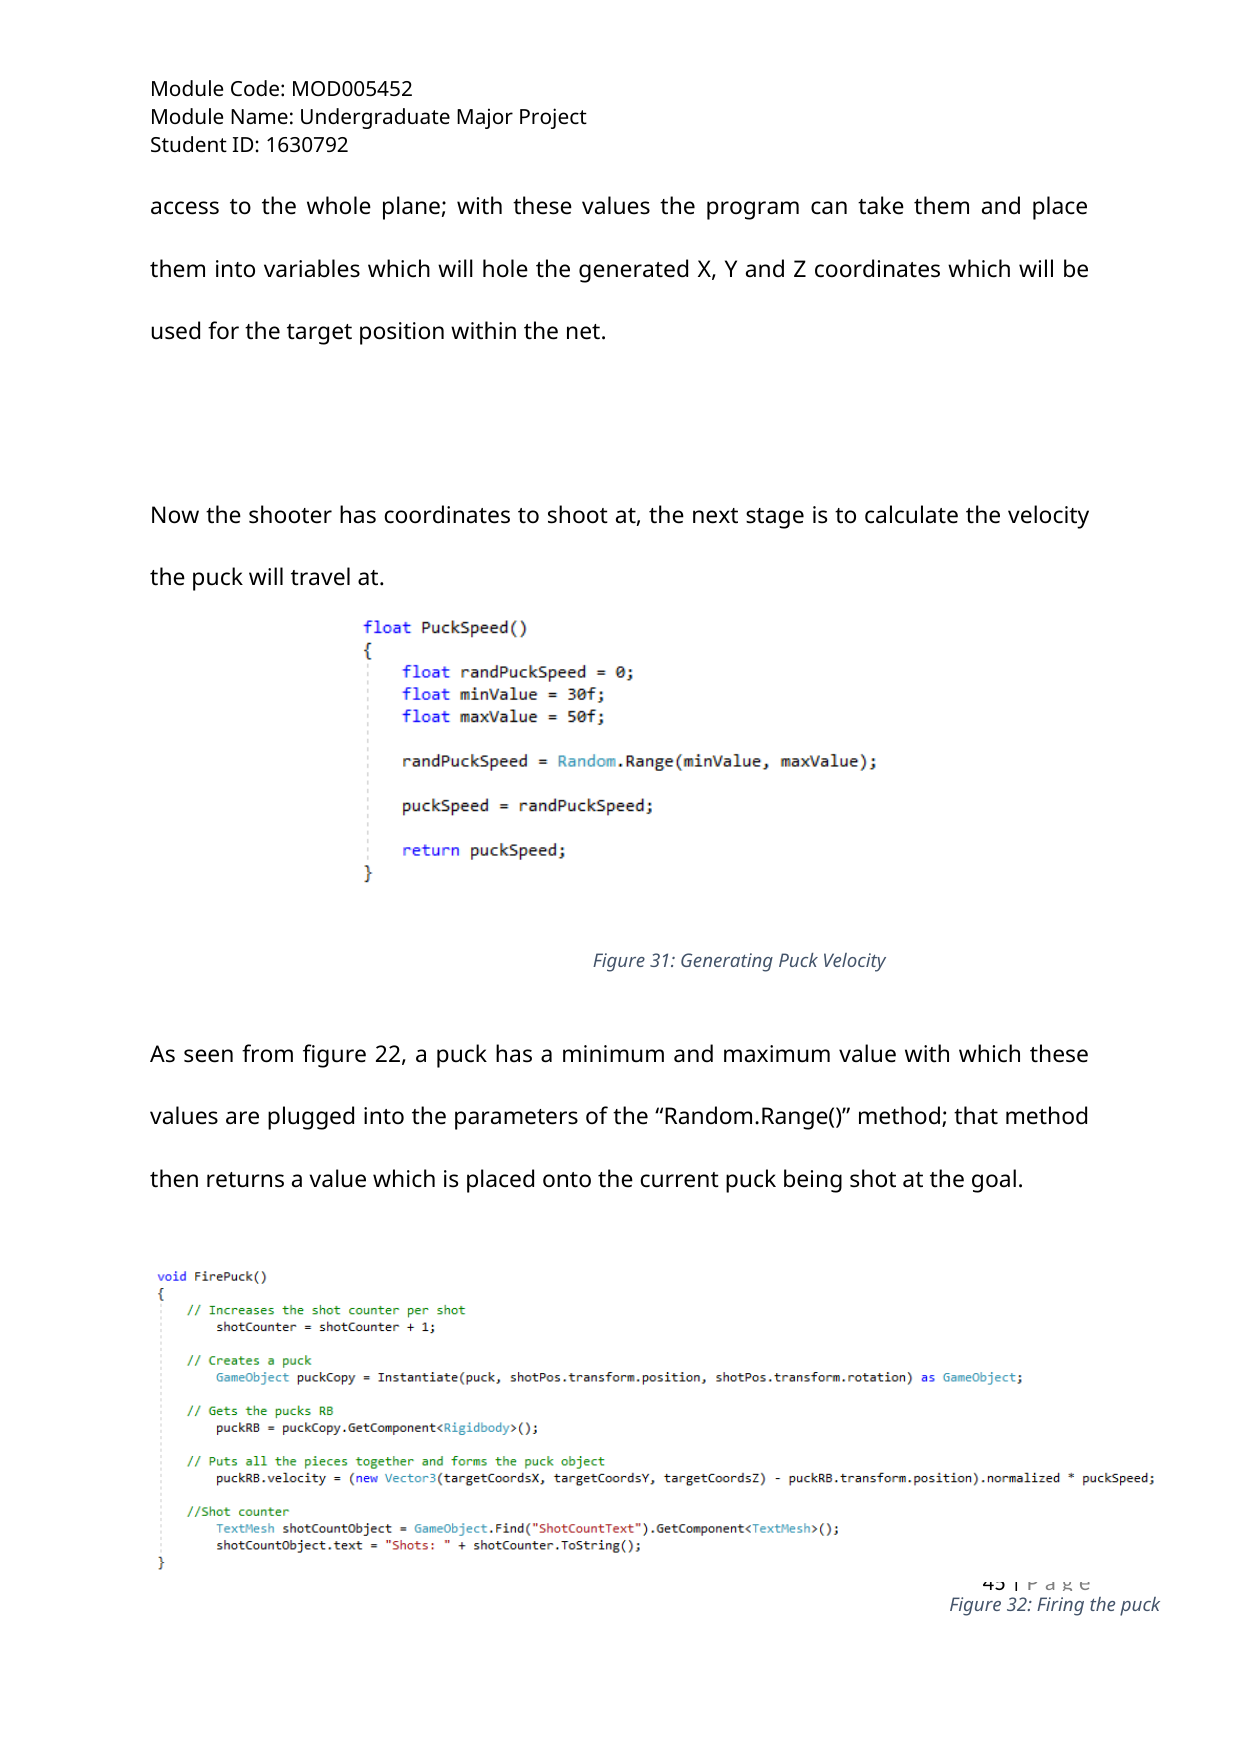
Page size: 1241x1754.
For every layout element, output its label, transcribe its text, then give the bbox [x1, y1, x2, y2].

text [150, 190, 1090, 347]
text Now the shooter has coordinates to shoot at, the next stage is to calculate the velocity the puck will travel at. [150, 499, 1090, 592]
picture [150, 1266, 1162, 1582]
text As seen from figure 22, a puck has a minimum and maximum value with which these values are plugged into the parameters of the “Random.Range()” method; that method then returns a value which is placed onto the current puck being shot at the goal. [150, 1038, 1090, 1194]
picture [352, 611, 888, 892]
